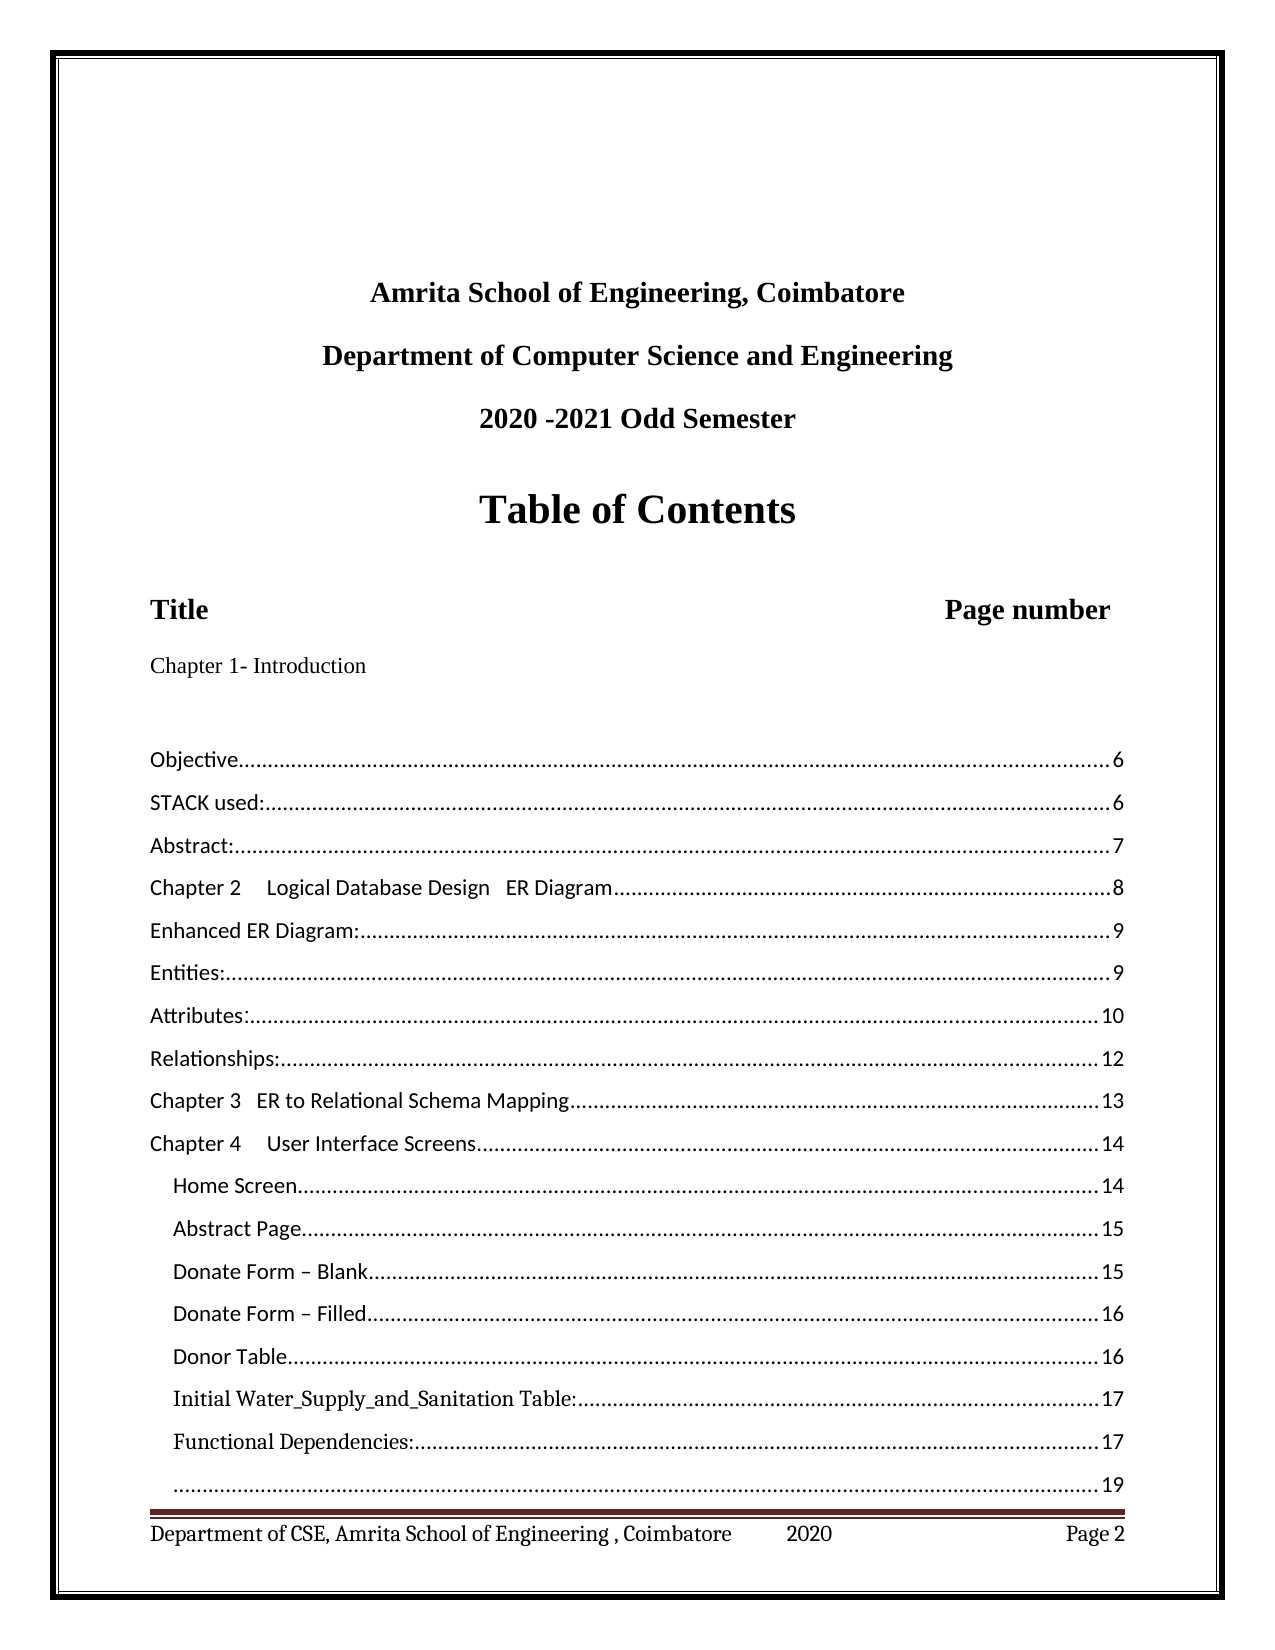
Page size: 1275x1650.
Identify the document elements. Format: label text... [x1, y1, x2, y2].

text 2020 -2021 Odd Semester [150, 401, 1125, 434]
text Department of Computer Science and Engineering [150, 338, 1125, 372]
text Amrita School of Engineering, Coimbatore [150, 275, 1125, 309]
